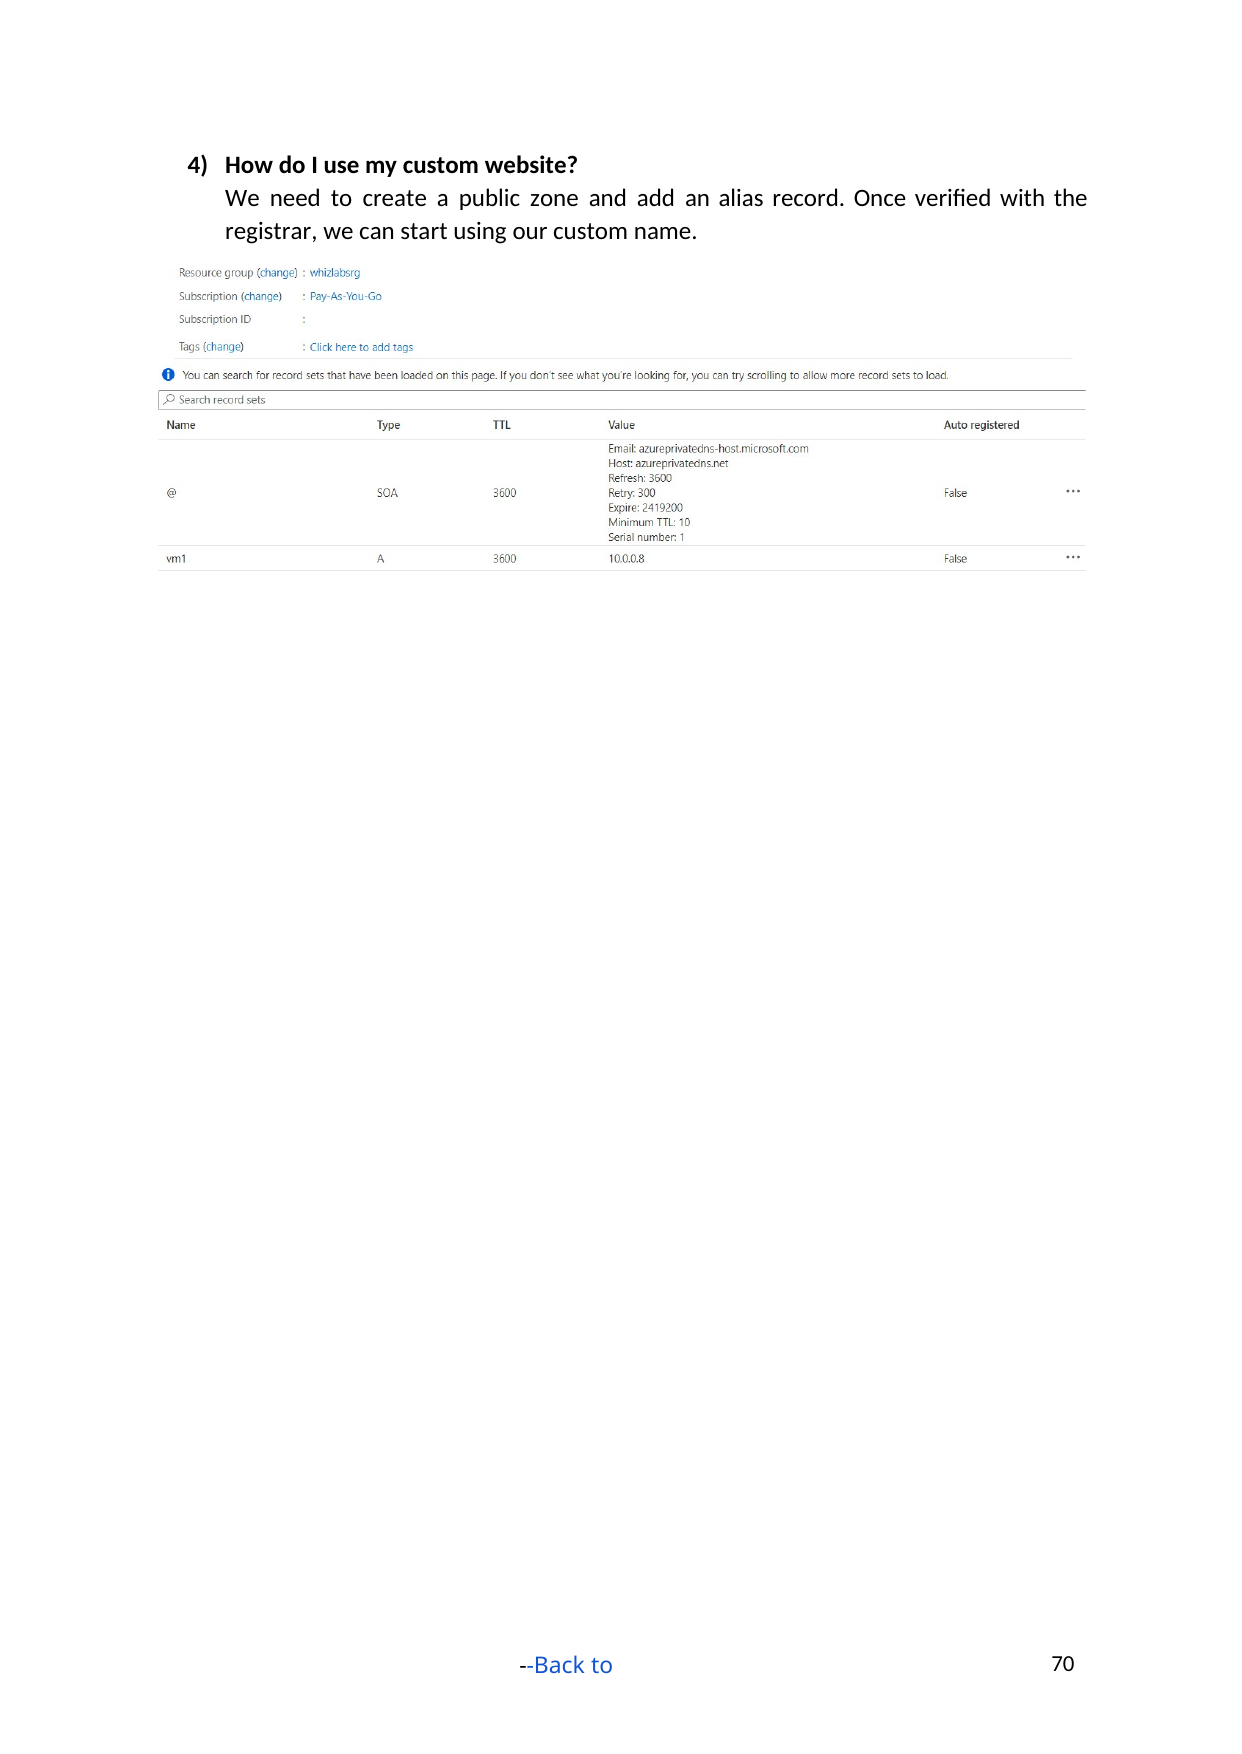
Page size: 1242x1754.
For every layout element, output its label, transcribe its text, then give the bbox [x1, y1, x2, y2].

picture [158, 268, 1086, 571]
text We need to create a public zone and add an alias record. Once verified with the registrar, we can start using our custom name. [225, 182, 1090, 246]
subtitle How do I use my custom website? [187, 149, 1173, 180]
